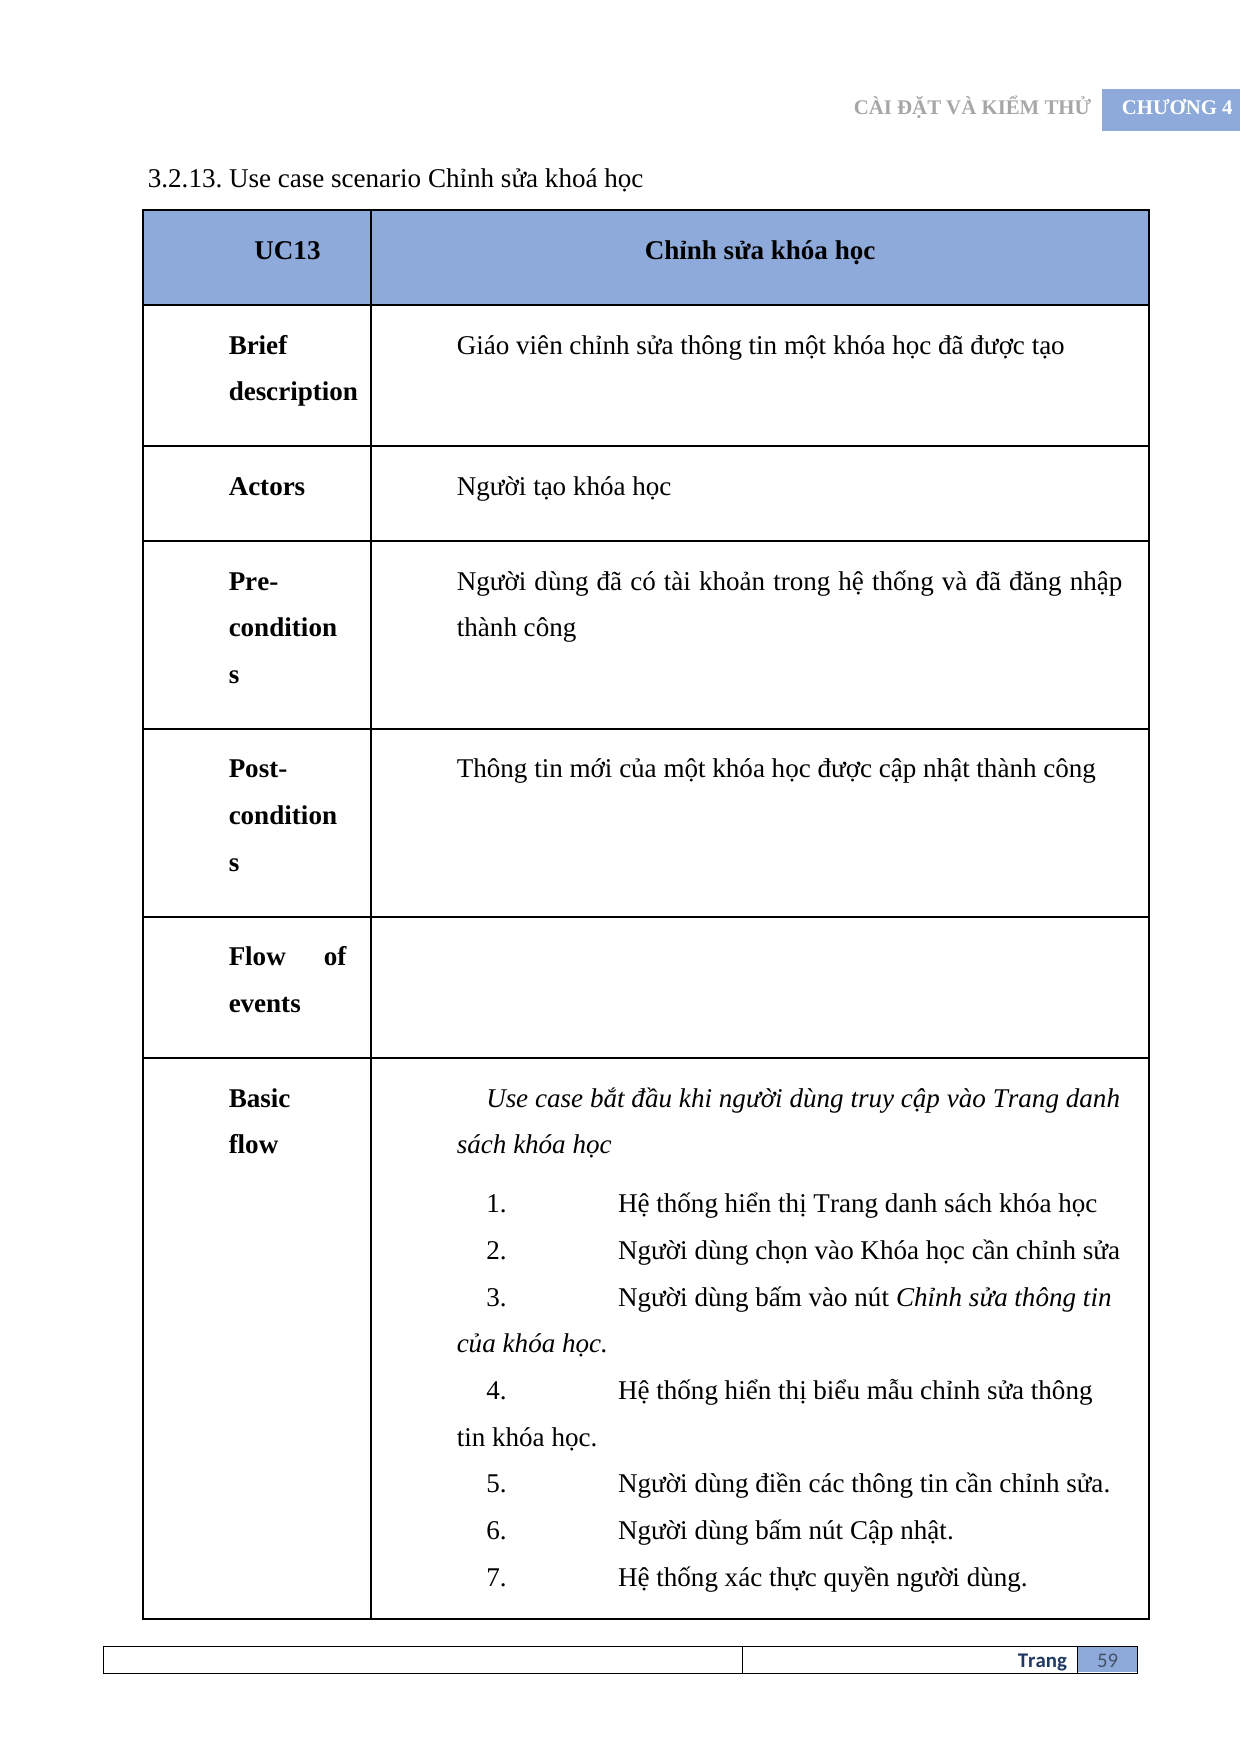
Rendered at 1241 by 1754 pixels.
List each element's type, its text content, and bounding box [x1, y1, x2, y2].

subtitle 3.2.13. Use case scenario Chỉnh sửa khoá học [148, 163, 1122, 194]
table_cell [372, 1059, 1148, 1618]
table_header Chỉnh sửa khóa học [372, 211, 1148, 304]
table_cell [372, 918, 1148, 1057]
table_cell Actors [144, 447, 370, 540]
table_cell Flow of events [144, 918, 370, 1057]
table_header UC13 [144, 211, 370, 304]
table_cell Người tạo khóa học [372, 447, 1148, 540]
table_cell Pre-conditions [144, 542, 370, 728]
table_cell Giáo viên chỉnh sửa thông tin một khóa học đã được tạo [372, 306, 1148, 445]
table_cell Người dùng đã có tài khoản trong hệ thống và đã đăng nhập thành công [372, 542, 1148, 728]
table_cell Basic flow [144, 1059, 370, 1618]
table_cell Thông tin mới của một khóa học được cập nhật thành công [372, 730, 1148, 916]
table_cell Post-conditions [144, 730, 370, 916]
table_cell Brief description [144, 306, 370, 445]
